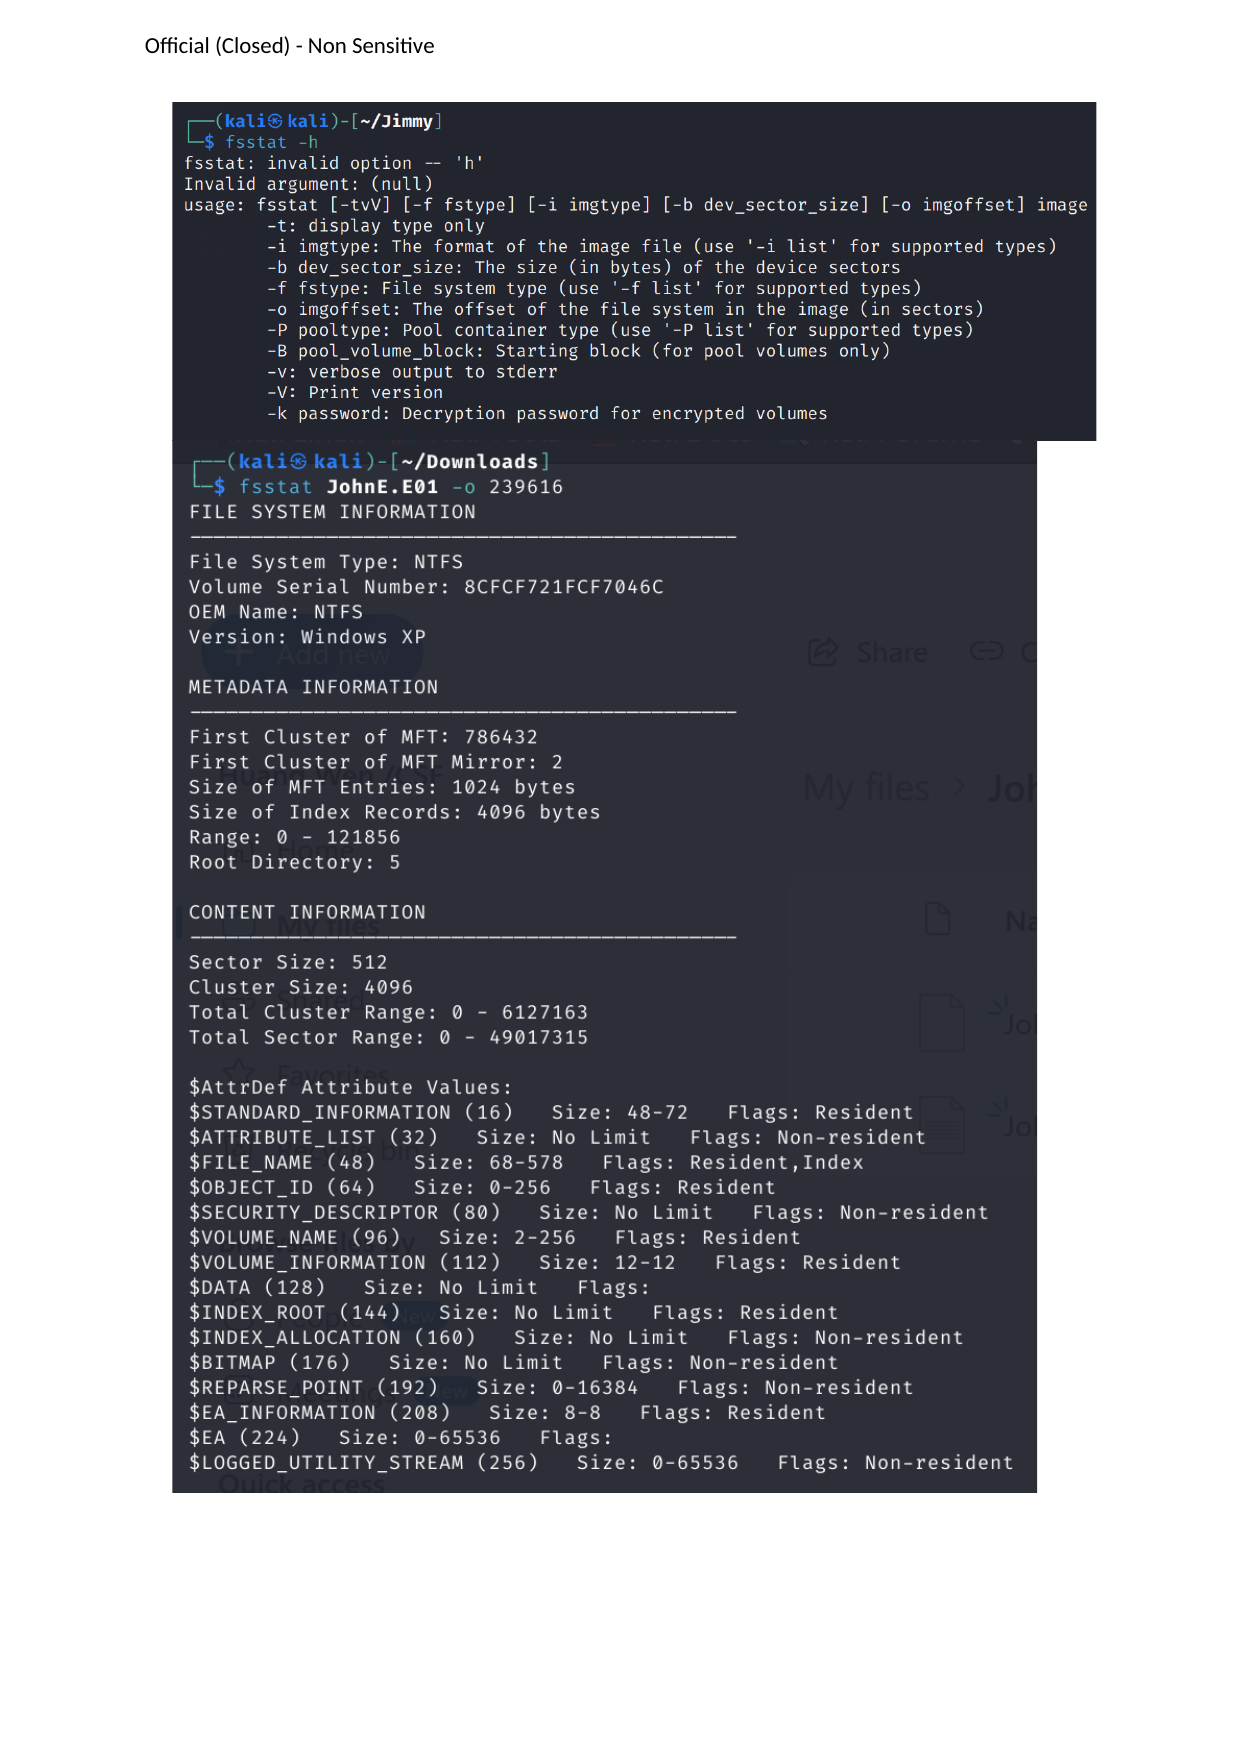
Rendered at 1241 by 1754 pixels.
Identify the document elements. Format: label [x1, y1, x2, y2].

picture [172, 102, 1097, 1493]
